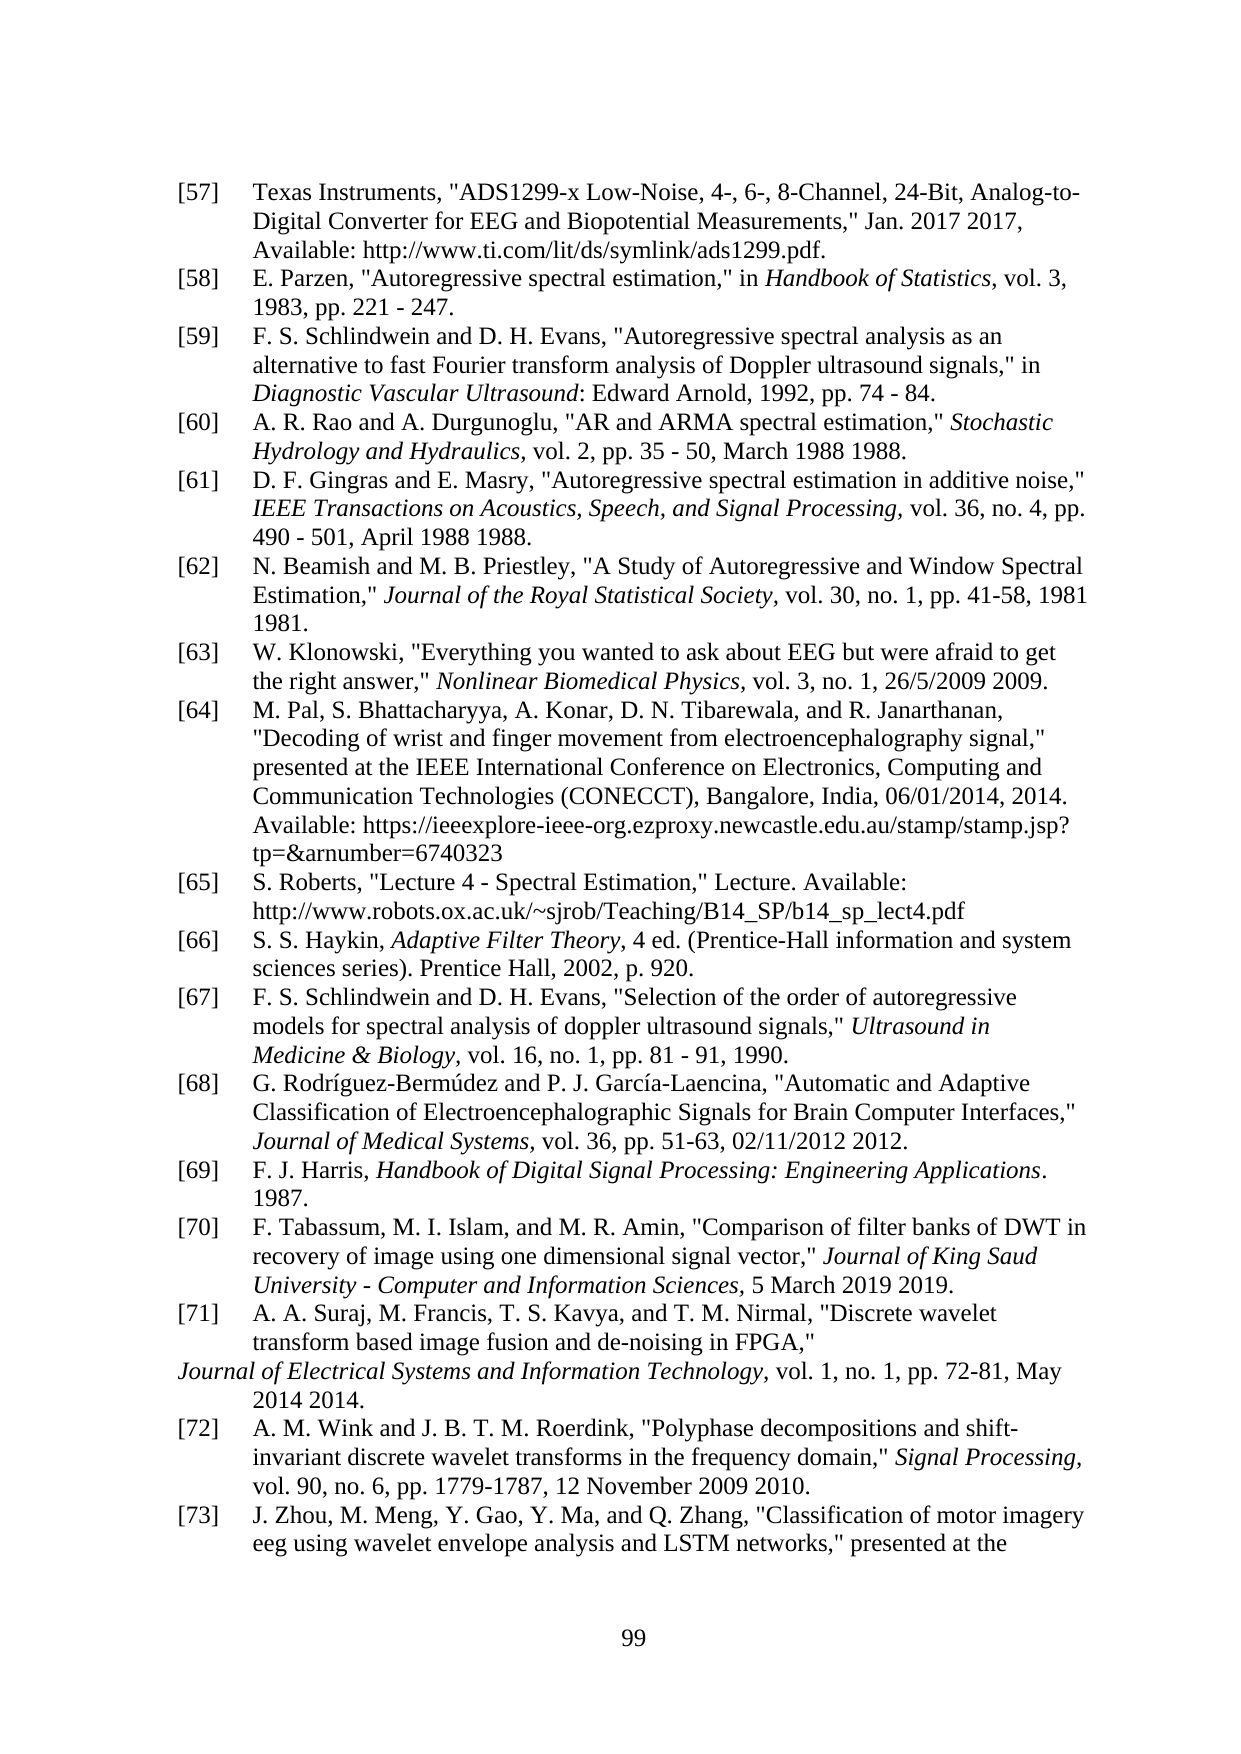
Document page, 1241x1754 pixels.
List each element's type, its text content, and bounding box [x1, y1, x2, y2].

text [61] D. F. Gingras and E. Masry, "Autoregressive spectral estimation in additive noise," IEEE Transactions on Acoustics, Speech, and Signal Processing, vol. 36, no. 4, pp. 490 - 501, April 1988 1988. [177, 465, 1090, 551]
text [71] A. A. Suraj, M. Francis, T. S. Kavya, and T. M. Nirmal, "Discrete wavelet transform based image fusion and de-noising in FPGA," [177, 1298, 1090, 1356]
text Journal of Electrical Systems and Information Technology, vol. 1, no. 1, pp. 72-81, May 2014 2014. [177, 1356, 1090, 1413]
text [64] M. Pal, S. Bhattacharyya, A. Konar, D. N. Tibarewala, and R. Janarthanan, "Decoding of wrist and finger movement from electroencephalography signal," presented at the IEEE International Conference on Electronics, Computing and Communication Technologies (CONECCT), Bangalore, India, 06/01/2014, 2014. Available: https://ieeexplore-ieee-org.ezproxy.newcastle.edu.au/stamp/stamp.jsp?tp=&arnumber=6740323 [177, 695, 1090, 867]
text [59] F. S. Schlindwein and D. H. Evans, "Autoregressive spectral analysis as an alternative to fast Fourier transform analysis of Doppler ultrasound signals," in Diagnostic Vascular Ultrasound: Edward Arnold, 1992, pp. 74 - 84. [177, 321, 1090, 407]
text [65] S. Roberts, "Lecture 4 - Spectral Estimation," Lecture. Available: http://www.robots.ox.ac.uk/~sjrob/Teaching/B14_SP/b14_sp_lect4.pdf [177, 867, 1090, 925]
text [177, 1500, 1090, 1557]
text [62] N. Beamish and M. B. Priestley, "A Study of Autoregressive and Window Spectral Estimation," Journal of the Royal Statistical Society, vol. 30, no. 1, pp. 41-58, 1981 1981. [177, 551, 1090, 637]
text [66] S. S. Haykin, Adaptive Filter Theory, 4 ed. (Prentice-Hall information and system sciences series). Prentice Hall, 2002, p. 920. [177, 925, 1090, 982]
text [60] A. R. Rao and A. Durgunoglu, "AR and ARMA spectral estimation," Stochastic Hydrology and Hydraulics, vol. 2, pp. 35 - 50, March 1988 1988. [177, 407, 1090, 465]
text [69] F. J. Harris, Handbook of Digital Signal Processing: Engineering Applications. 1987. [177, 1155, 1090, 1212]
text [57] Texas Instruments, "ADS1299-x Low-Noise, 4-, 6-, 8-Channel, 24-Bit, Analog-to-Digital Converter for EEG and Biopotential Measurements," Jan. 2017 2017, Available: http://www.ti.com/lit/ds/symlink/ads1299.pdf. [177, 177, 1090, 263]
text [68] G. Rodríguez-Bermúdez and P. J. García-Laencina, "Automatic and Adaptive Classification of Electroencephalographic Signals for Brain Computer Interfaces," Journal of Medical Systems, vol. 36, pp. 51-63, 02/11/2012 2012. [177, 1068, 1090, 1155]
text [72] A. M. Wink and J. B. T. M. Roerdink, "Polyphase decompositions and shift-invariant discrete wavelet transforms in the frequency domain," Signal Processing, vol. 90, no. 6, pp. 1779-1787, 12 November 2009 2010. [177, 1413, 1090, 1500]
text [58] E. Parzen, "Autoregressive spectral estimation," in Handbook of Statistics, vol. 3, 1983, pp. 221 - 247. [177, 263, 1090, 321]
text [63] W. Klonowski, "Everything you wanted to ask about EEG but were afraid to get the right answer," Nonlinear Biomedical Physics, vol. 3, no. 1, 26/5/2009 2009. [177, 637, 1090, 695]
text [70] F. Tabassum, M. I. Islam, and M. R. Amin, "Comparison of filter banks of DWT in recovery of image using one dimensional signal vector," Journal of King Saud University - Computer and Information Sciences, 5 March 2019 2019. [177, 1212, 1090, 1298]
text [67] F. S. Schlindwein and D. H. Evans, "Selection of the order of autoregressive models for spectral analysis of doppler ultrasound signals," Ultrasound in Medicine & Biology, vol. 16, no. 1, pp. 81 - 91, 1990. [177, 982, 1090, 1068]
